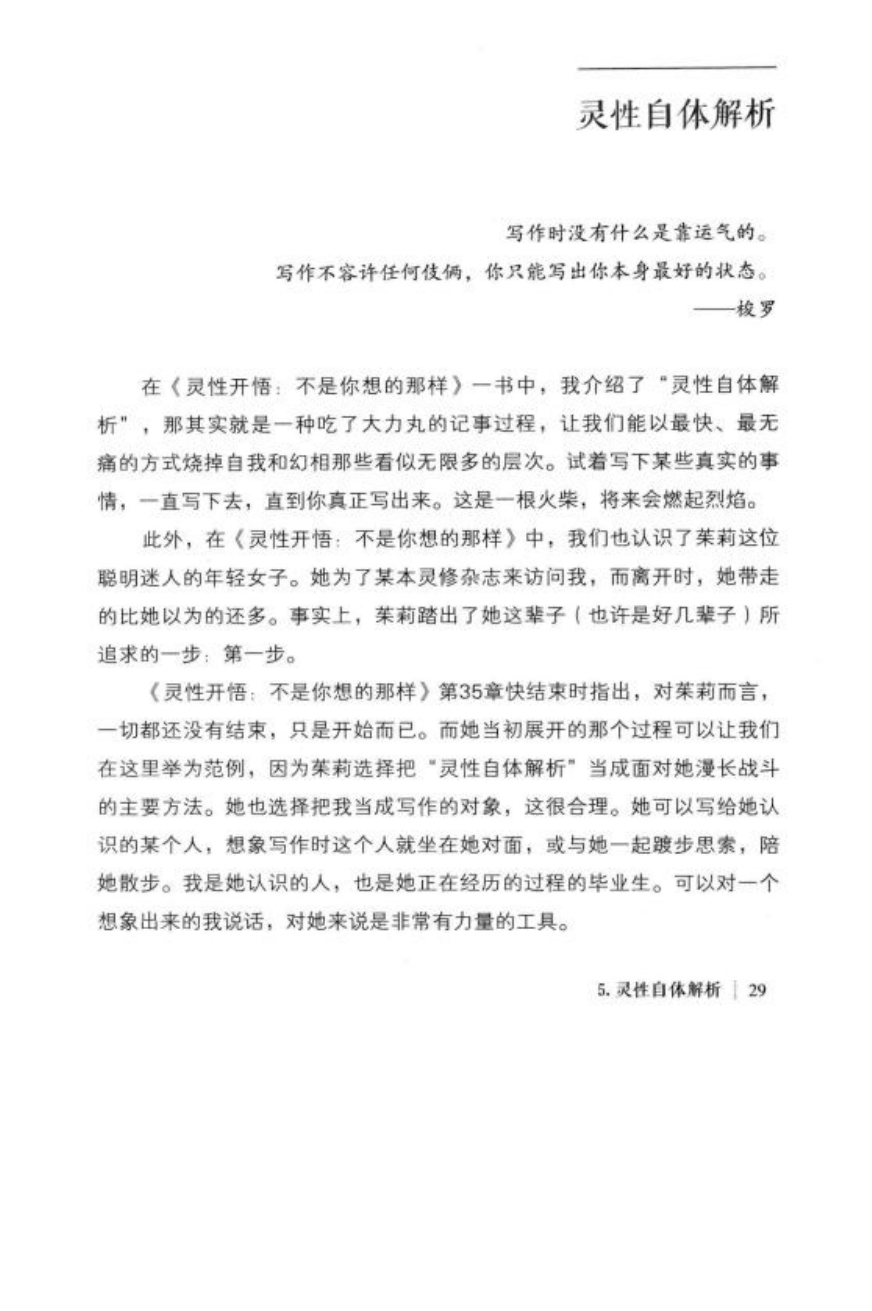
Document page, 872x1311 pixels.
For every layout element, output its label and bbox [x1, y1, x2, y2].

picture [0, 6, 872, 1054]
